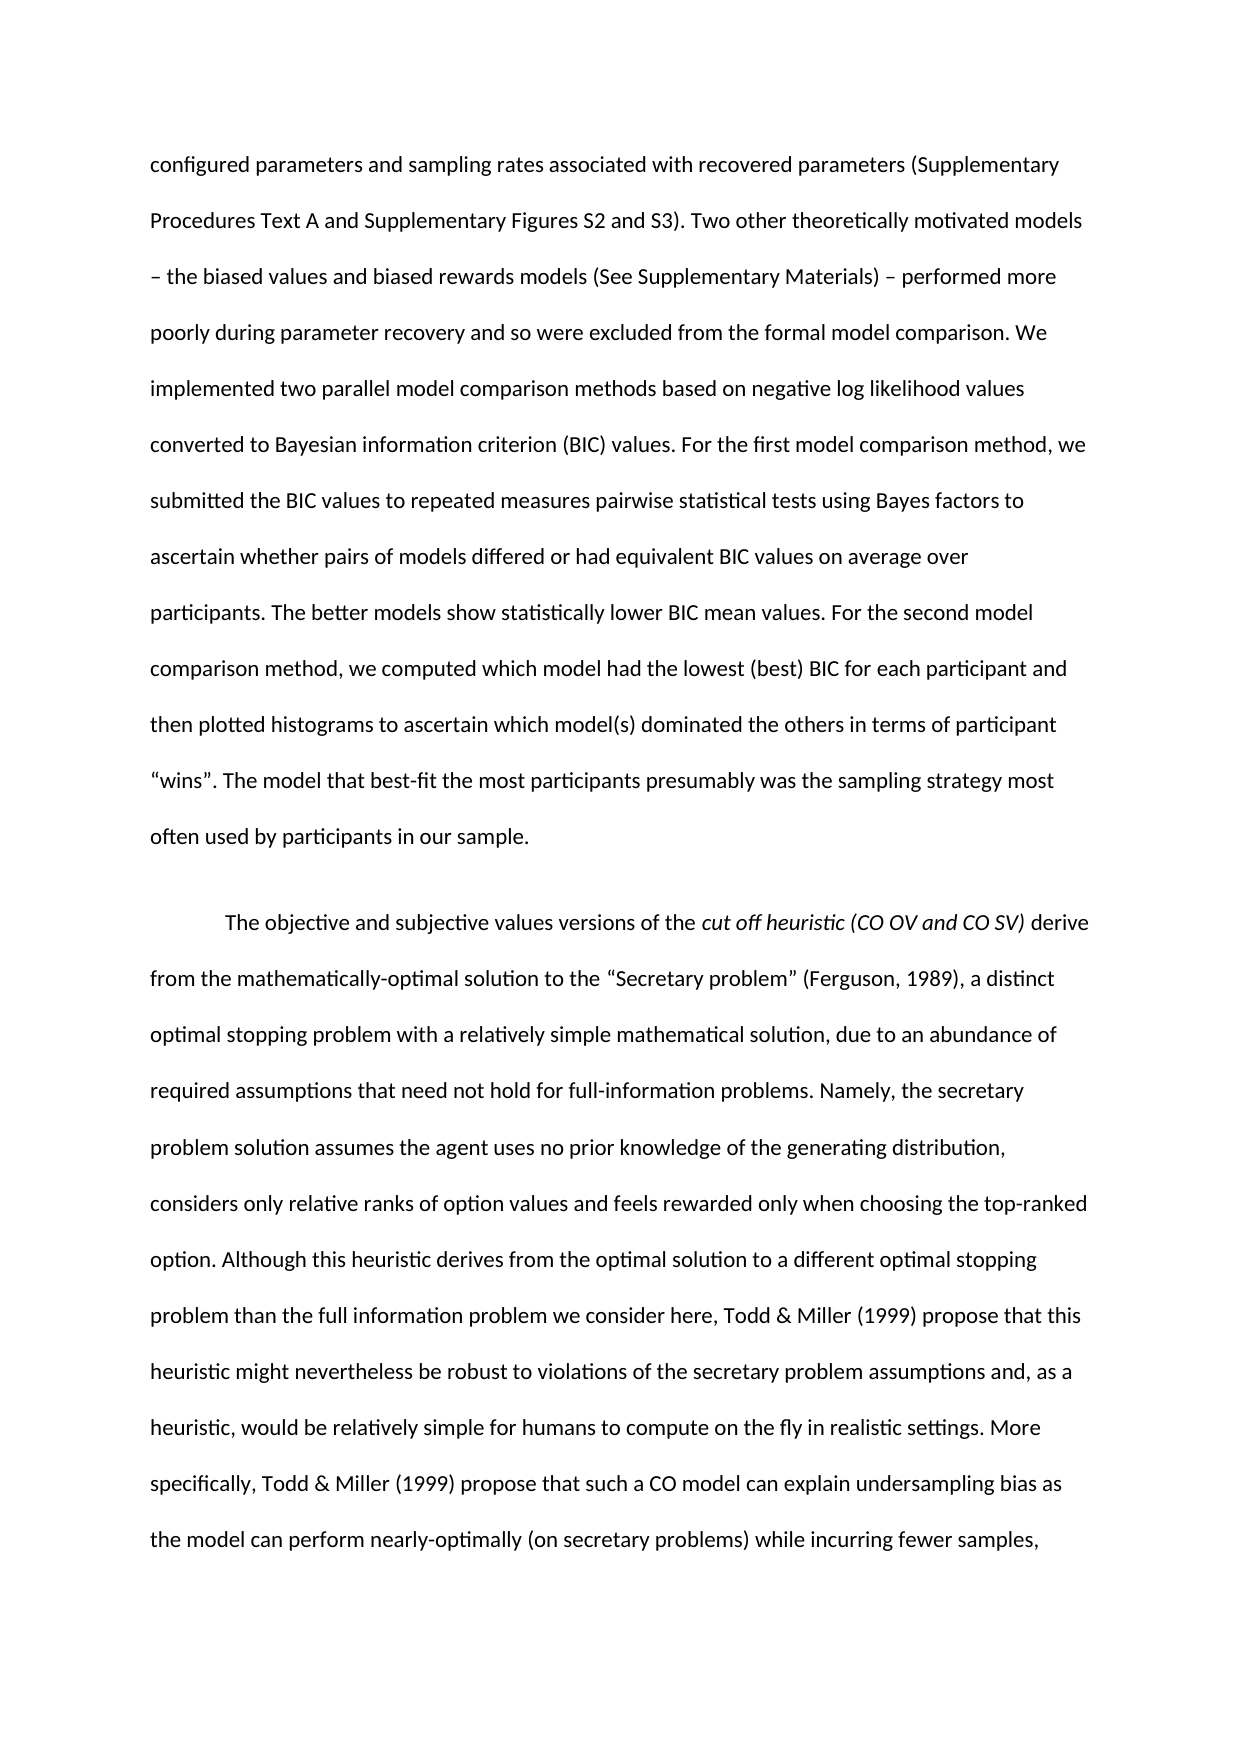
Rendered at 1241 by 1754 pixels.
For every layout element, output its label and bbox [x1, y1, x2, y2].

text [150, 908, 1090, 1553]
text [150, 150, 1090, 851]
